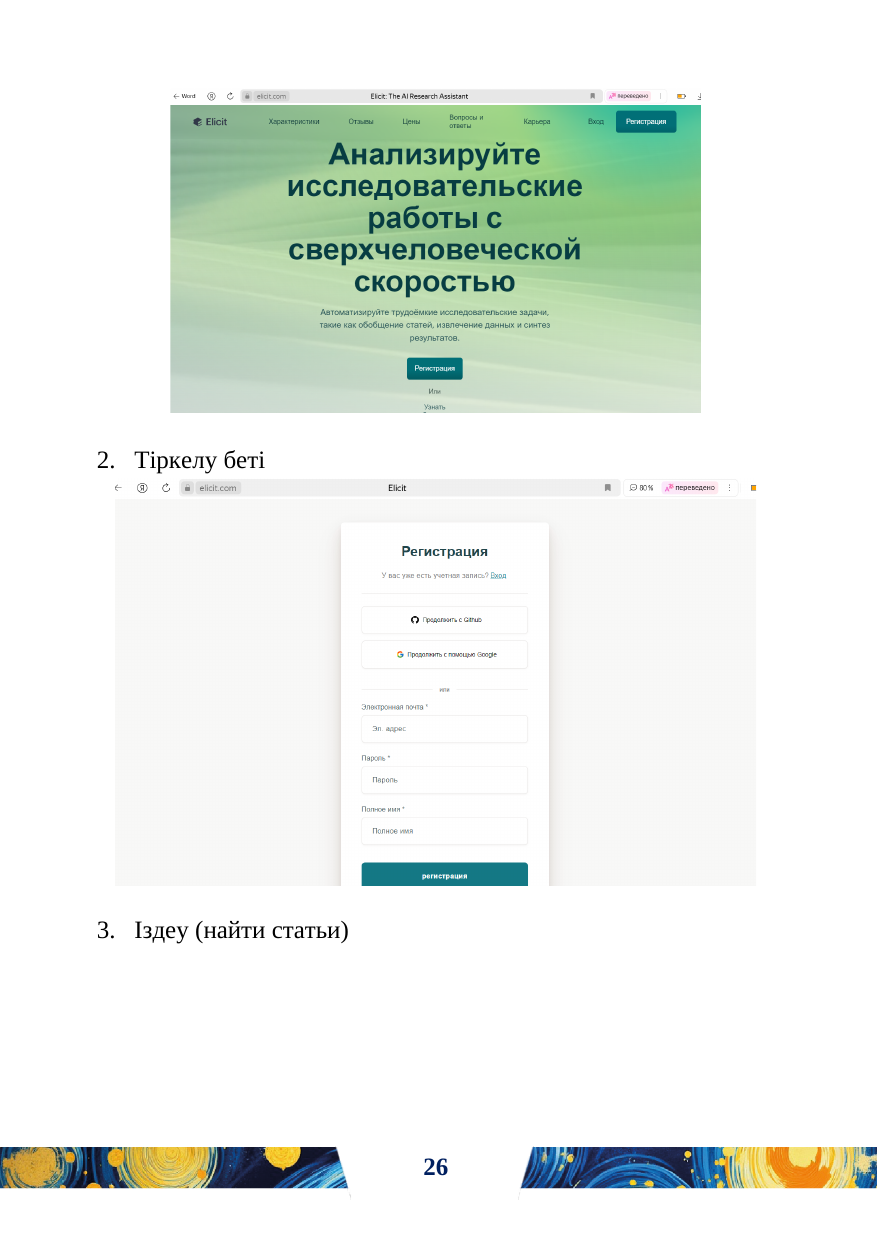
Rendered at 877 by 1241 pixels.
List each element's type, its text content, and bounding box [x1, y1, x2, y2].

picture [115, 478, 757, 886]
picture [0, 1146, 877, 1200]
list Тіркелу беті [97, 446, 812, 474]
list Іздеу (найти статьи) [97, 915, 812, 943]
picture [170, 88, 701, 413]
